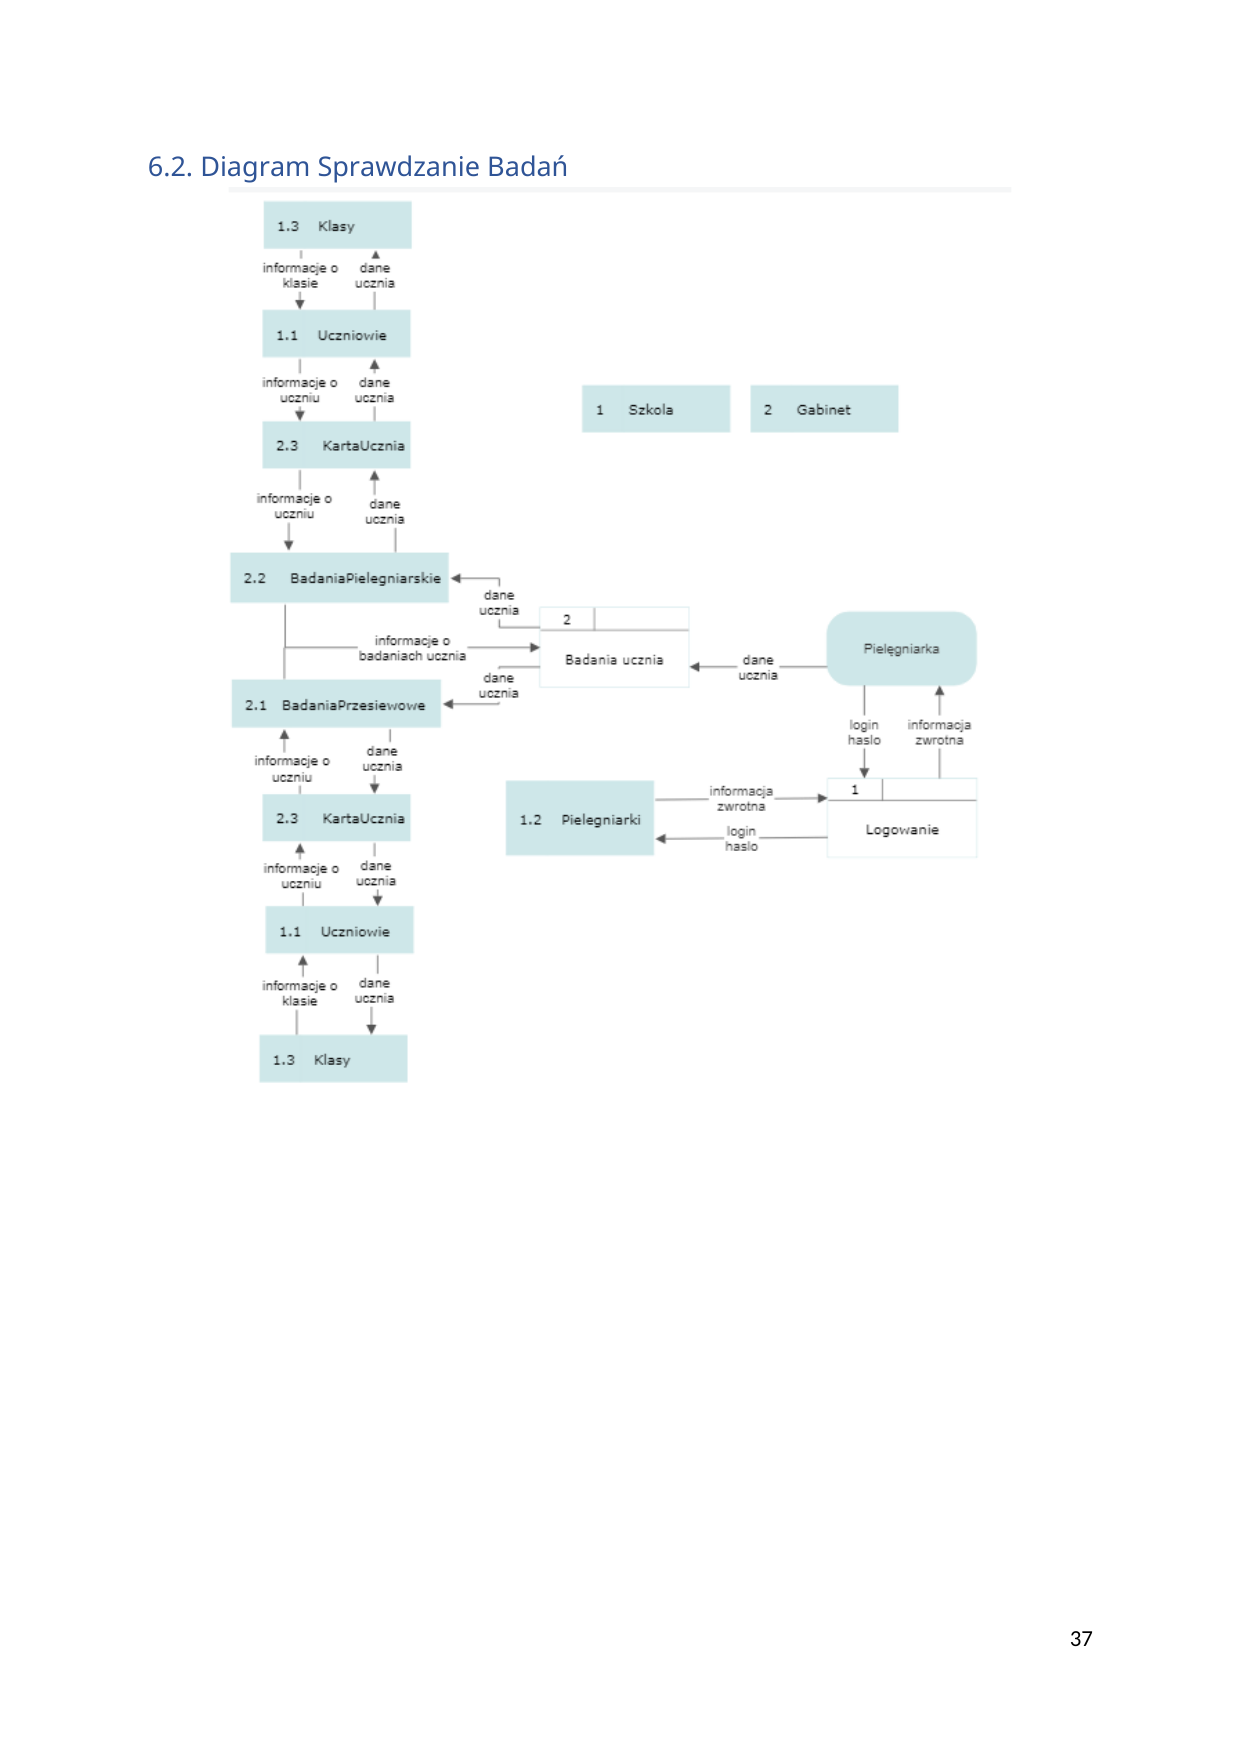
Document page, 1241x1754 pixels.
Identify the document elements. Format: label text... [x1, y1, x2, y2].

subtitle 6.2. Diagram Sprawdzanie Badań [148, 148, 1093, 184]
picture [228, 187, 1012, 1105]
